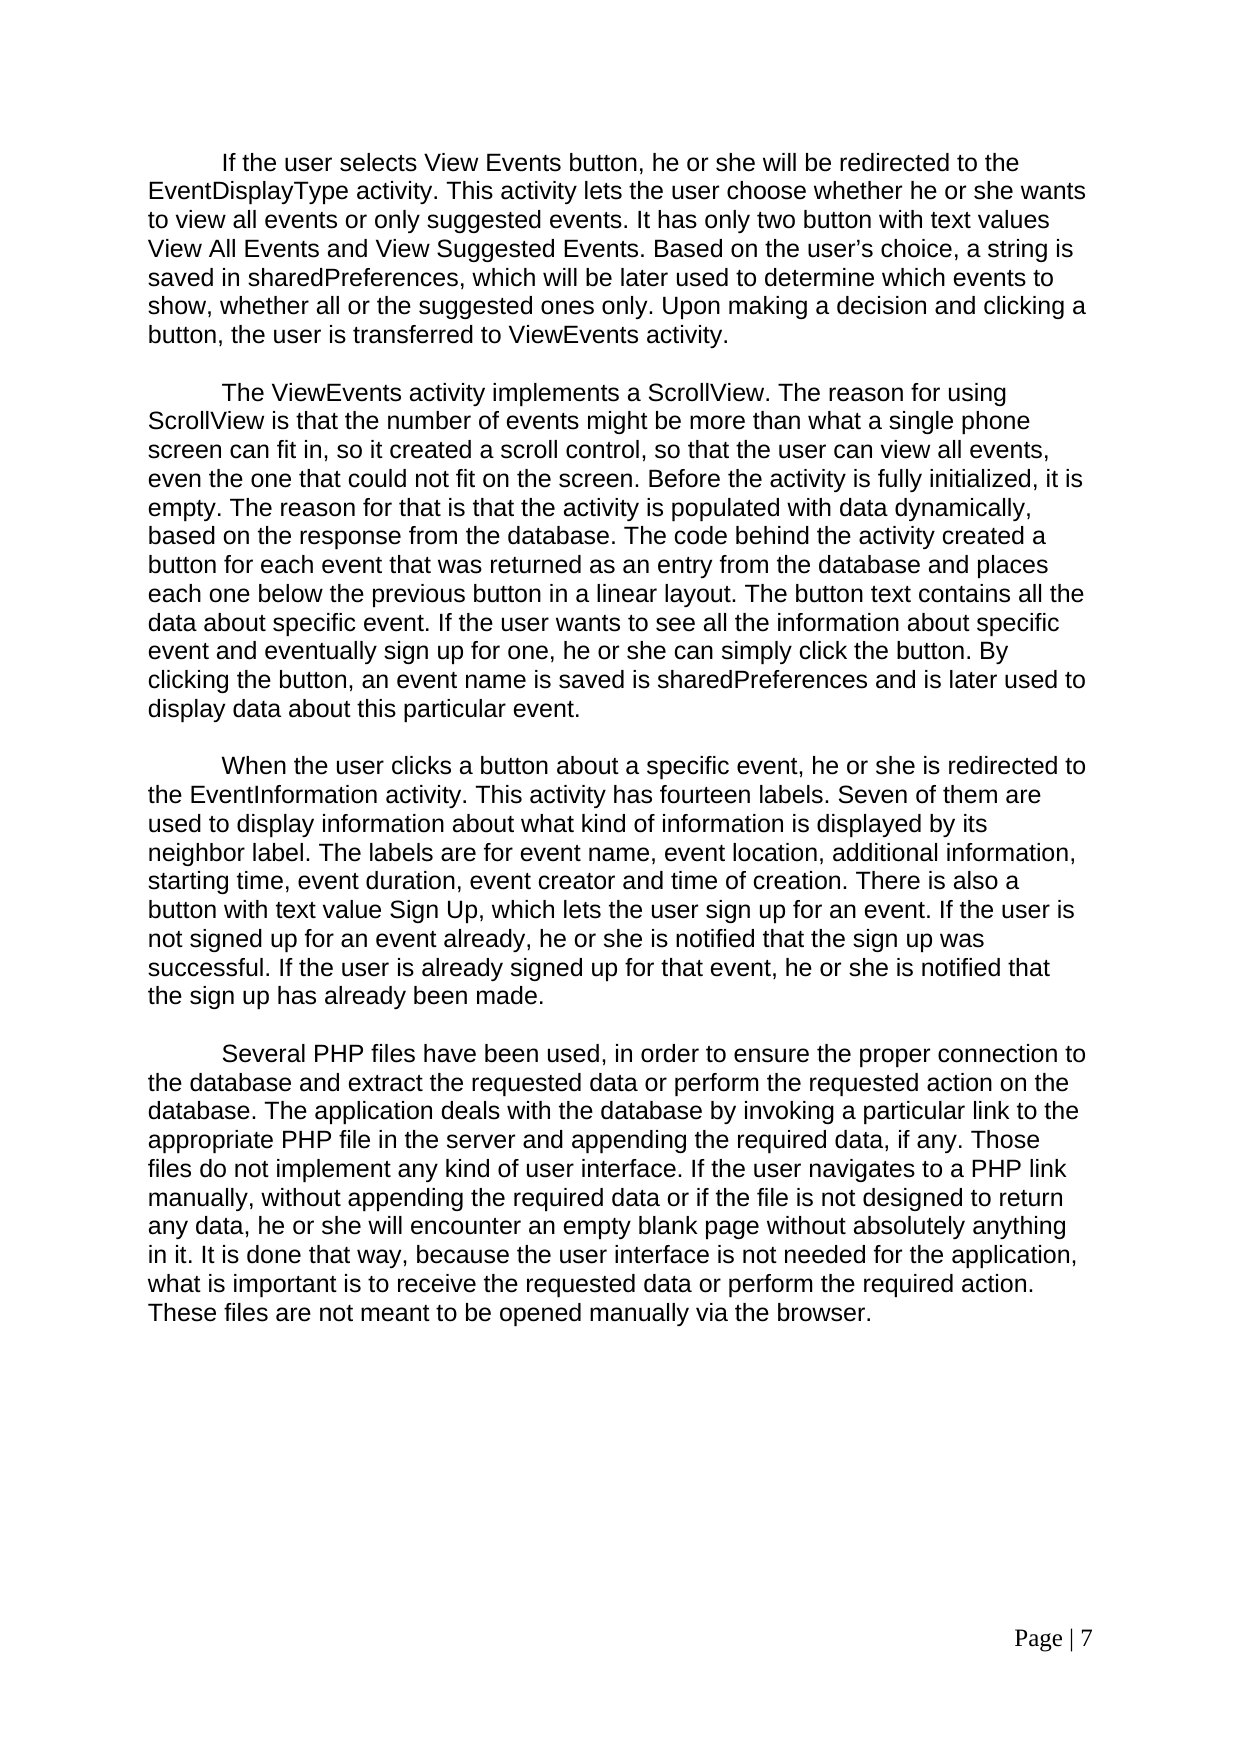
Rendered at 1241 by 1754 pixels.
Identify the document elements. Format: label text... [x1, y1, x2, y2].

text When the user clicks a button about a specific event, he or she is redirected to the EventInformation activity. This activity has fourteen labels. Seven of them are used to display information about what kind of information is displayed by its neighbor label. The labels are for event name, event location, additional information, starting time, event duration, event creator and time of creation. There is also a button with text value Sign Up, which lets the user sign up for an event. If the user is not signed up for an event already, he or she is notified that the sign up was successful. If the user is already signed up for that event, he or she is notified that the sign up has already been made. [148, 751, 1093, 1010]
text If the user selects View Events button, he or she will be redirected to the EventDisplayType activity. This activity lets the user choose whether he or she wants to view all events or only suggested events. It has only two button with text values View All Events and View Suggested Events. Based on the user’s choice, a string is saved in sharedPreferences, which will be later used to determine which events to show, whether all or the suggested ones only. Upon making a decision and clicking a button, the user is transferred to ViewEvents activity. [148, 148, 1093, 349]
text The ViewEvents activity implements a ScrollView. The reason for using ScrollView is that the number of events might be more than what a single phone screen can fit in, so it created a scroll control, so that the user can view all events, even the one that could not fit on the screen. Before the activity is fully initialized, it is empty. The reason for that is that the activity is populated with data dynamically, based on the response from the database. The code behind the activity created a button for each event that was returned as an entry from the database and places each one below the previous button in a linear layout. The button text contains all the data about specific event. If the user wants to see all the information about specific event and eventually sign up for one, he or she can simply click the button. By clicking the button, an event name is saved is sharedPreferences and is later used to display data about this particular event. [148, 378, 1093, 723]
text Several PHP files have been used, in order to ensure the proper connection to the database and extract the requested data or perform the requested action on the database. The application deals with the database by invoking a particular link to the appropriate PHP file in the server and appending the required data, if any. Those files do not implement any kind of user interface. If the user navigates to a PHP link manually, without appending the required data or if the file is not designed to return any data, he or she will encounter an empty blank page without absolutely anything in it. It is done that way, because the user interface is not needed for the application, what is important is to receive the requested data or perform the required action. These files are not meant to be opened manually via the browser. [148, 1039, 1093, 1326]
